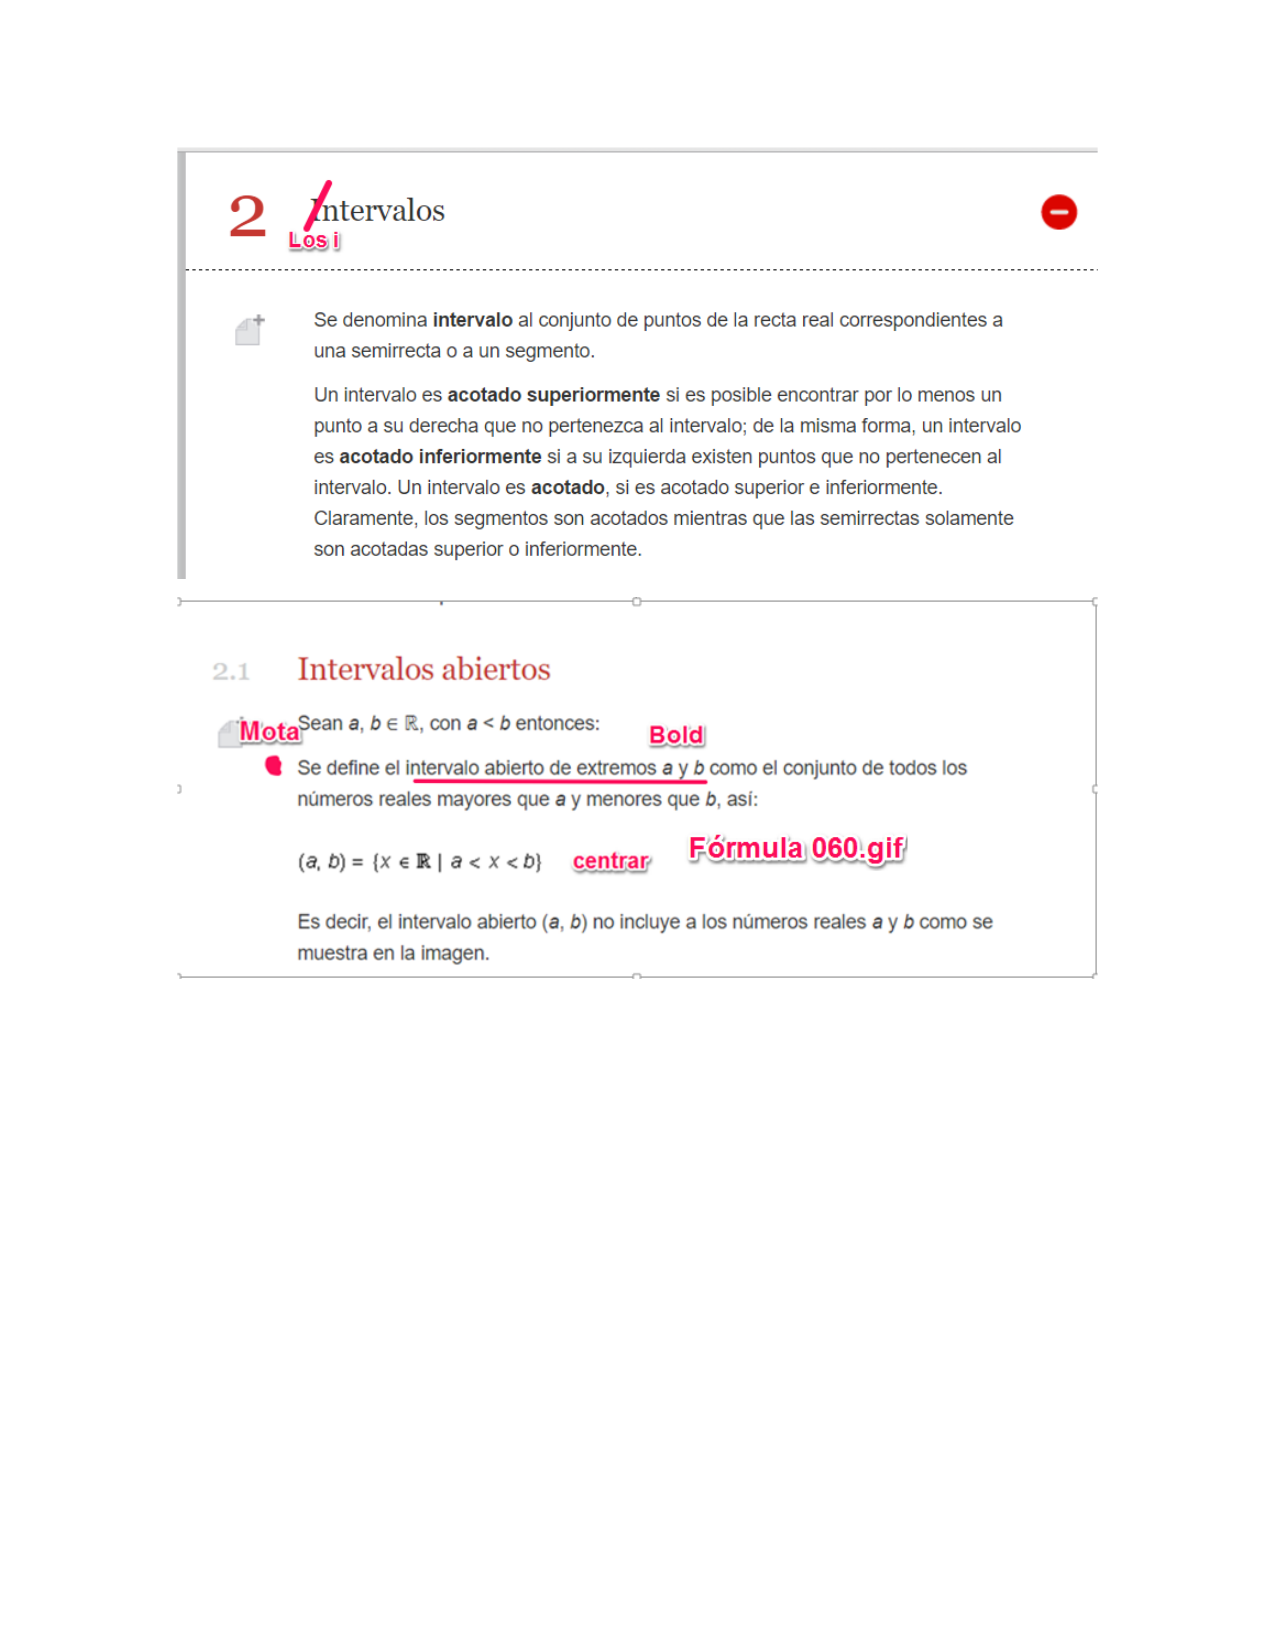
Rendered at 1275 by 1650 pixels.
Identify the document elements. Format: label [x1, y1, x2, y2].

picture [177, 597, 1098, 979]
picture [177, 147, 1098, 579]
